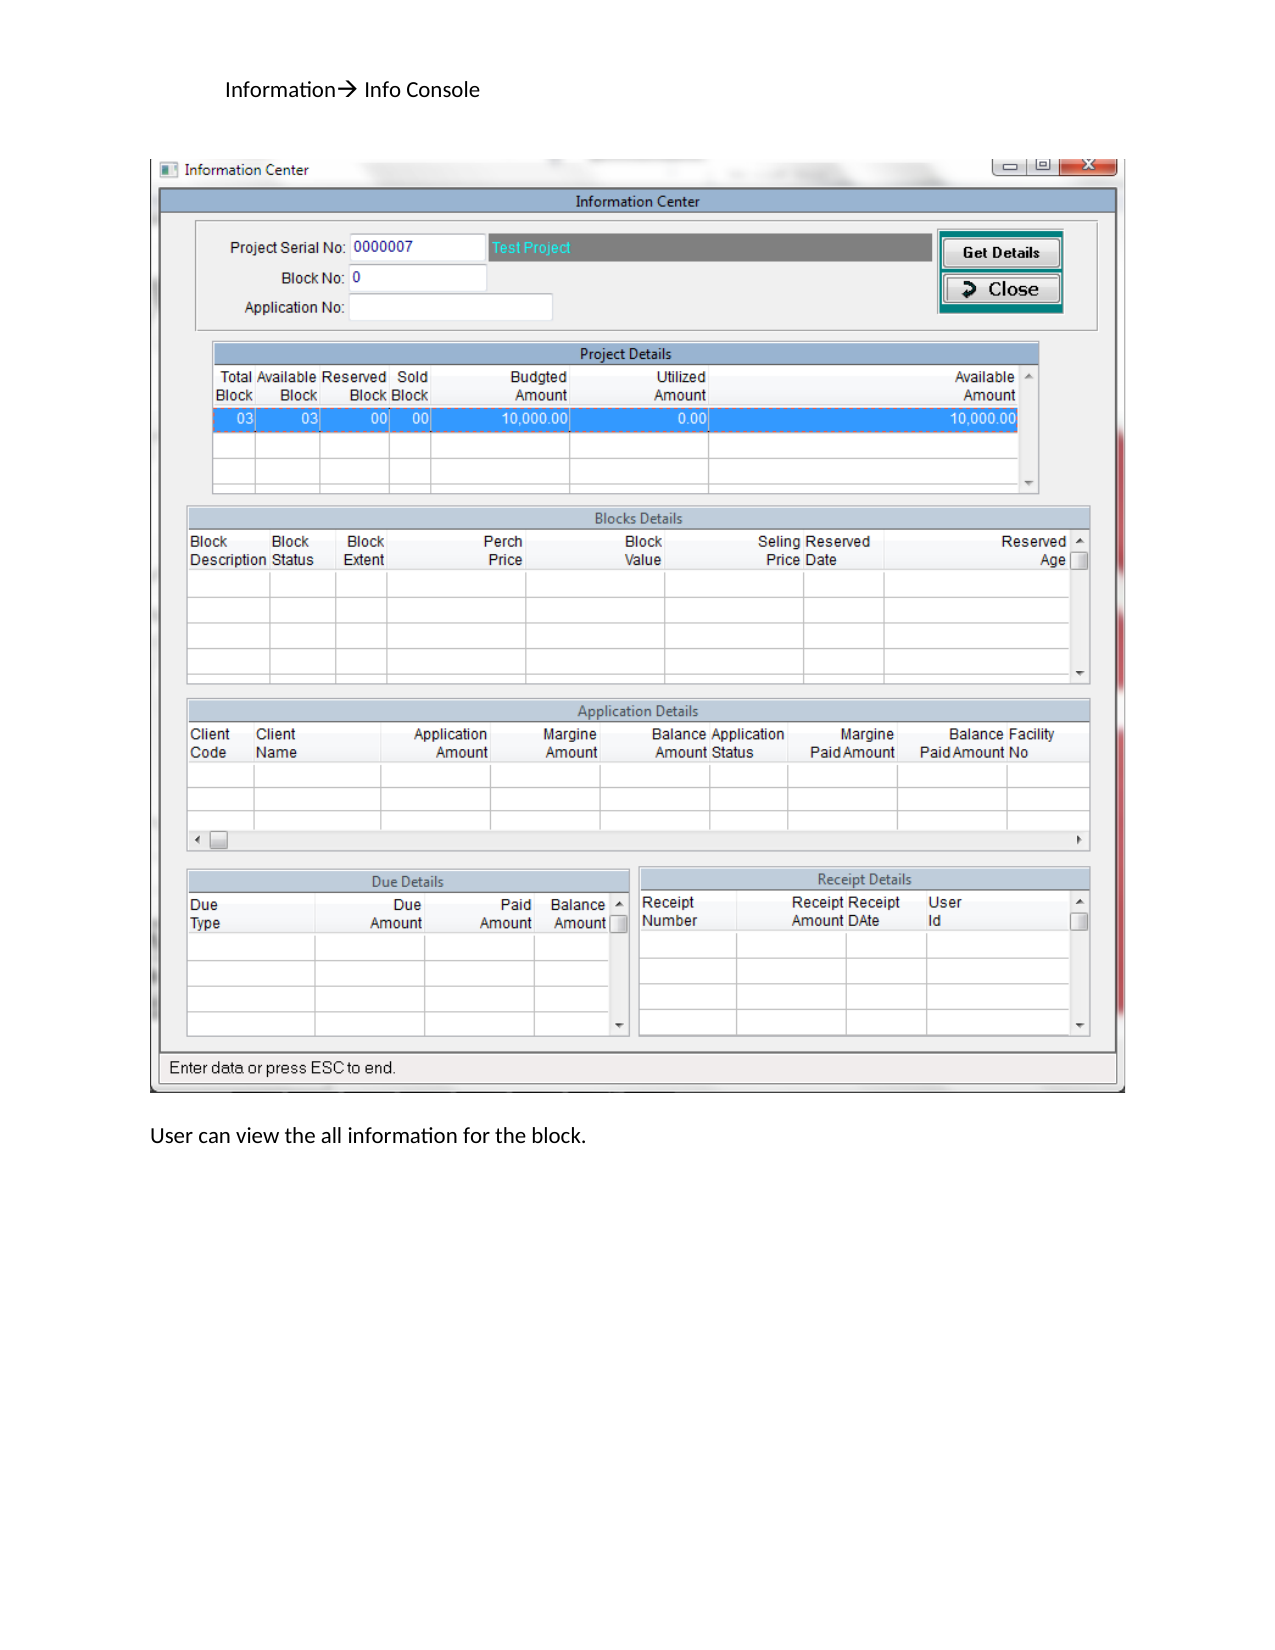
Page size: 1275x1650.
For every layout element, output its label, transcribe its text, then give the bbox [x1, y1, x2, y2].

picture [150, 159, 1125, 1093]
text User can view the all information for the block. [150, 1121, 1125, 1149]
text Information Info Console [150, 75, 1125, 103]
